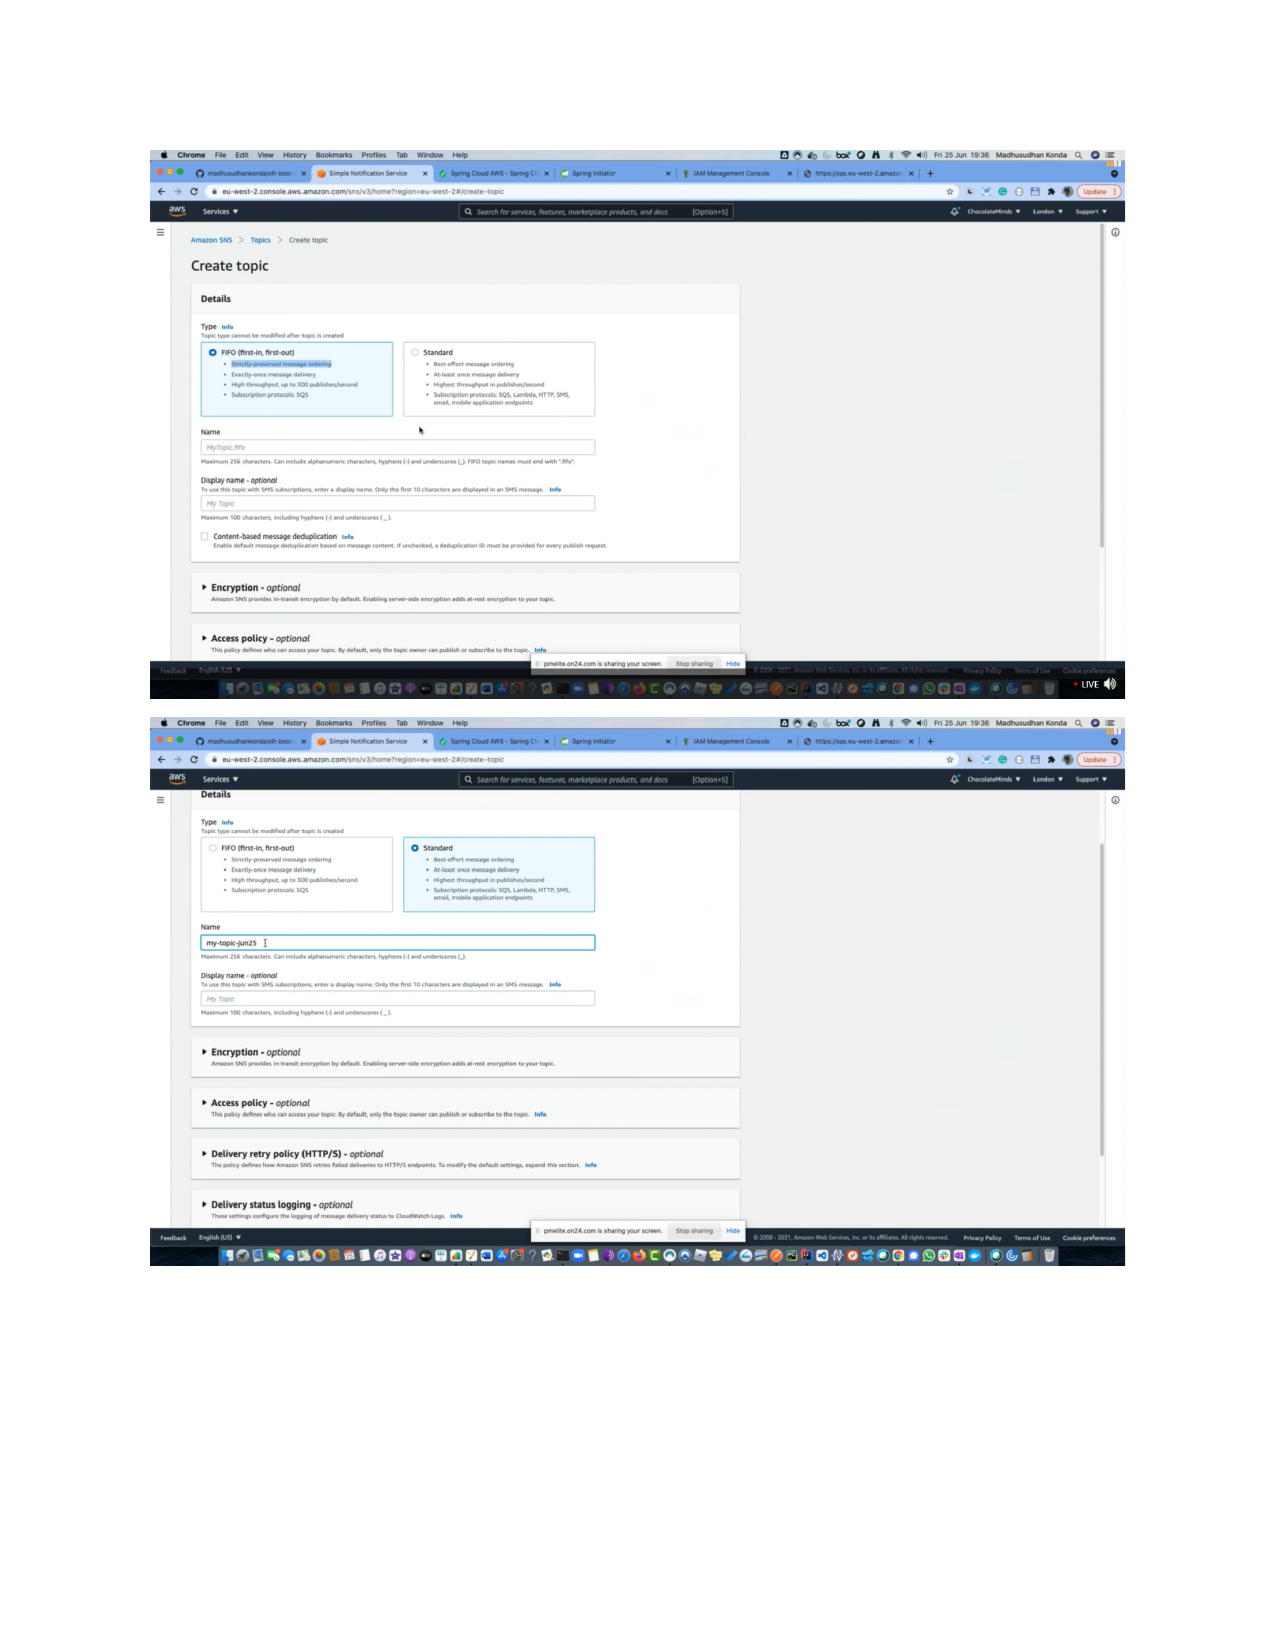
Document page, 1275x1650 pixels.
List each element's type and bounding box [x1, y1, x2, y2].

picture [150, 717, 1125, 1266]
picture [150, 150, 1125, 699]
